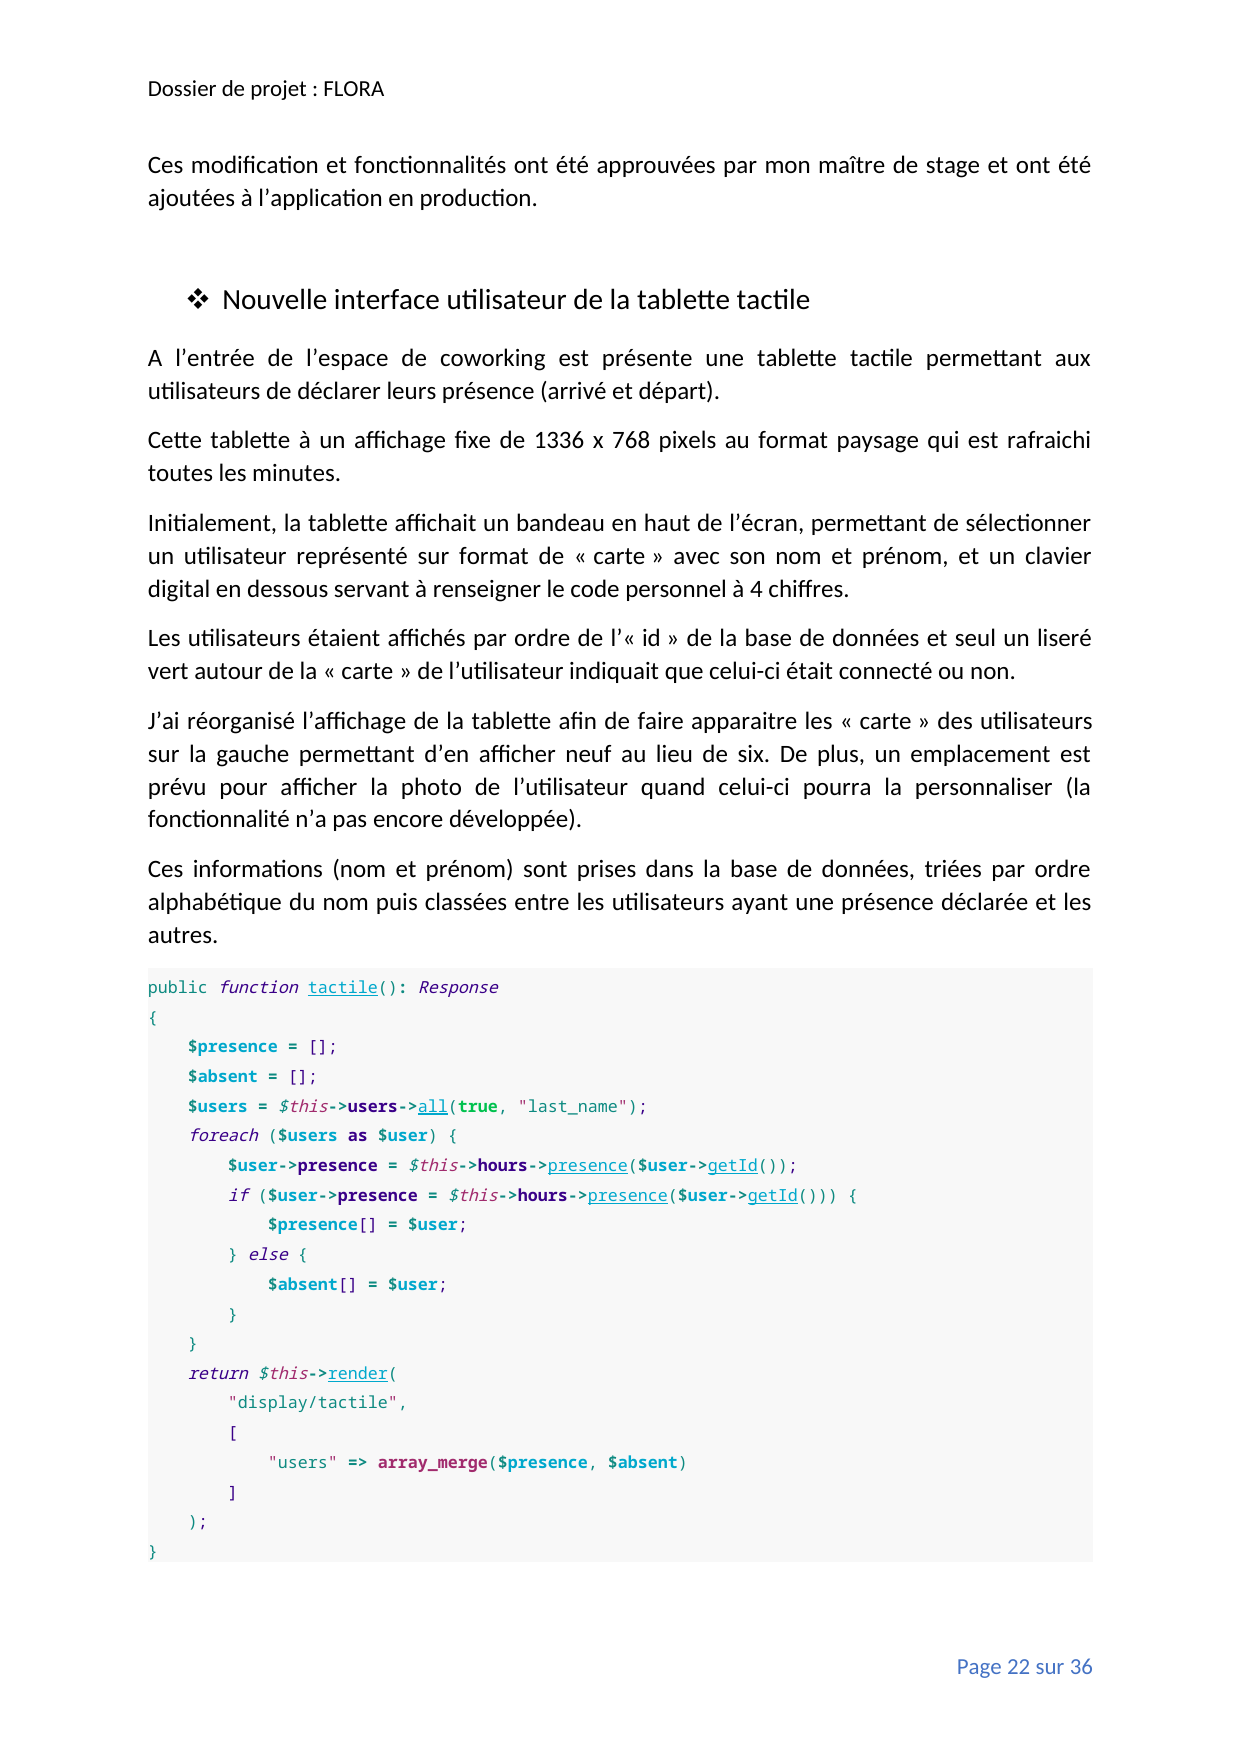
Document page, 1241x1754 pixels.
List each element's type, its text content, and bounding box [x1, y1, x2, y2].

text } [148, 1533, 1093, 1562]
text $user->presence = $this->hours->presence($user->getId()); [148, 1147, 1093, 1176]
text $absent = []; [148, 1058, 1093, 1087]
text } [148, 1295, 1093, 1325]
text Les utilisateurs étaient affichés par ordre de l’« id » de la base de données et seul un liseré vert autour de la « carte » de l’utilisateur indiquait que celui-ci était connecté ou non. [148, 622, 1093, 686]
text $users = $this->users->all(true, "last_name"); [148, 1087, 1093, 1117]
text public function tactile(): Response [148, 968, 1093, 998]
text } else { [148, 1236, 1093, 1265]
text Ces modification et fonctionnalités ont été approuvées par mon maître de stage et ont été ajoutées à l’application en production. [148, 149, 1093, 213]
text { [148, 998, 1093, 1028]
text [ [148, 1414, 1093, 1443]
text A l’entrée de l’espace de coworking est présente une tablette tactile permettant aux utilisateurs de déclarer leurs présence (arrivé et départ). [148, 342, 1093, 405]
text ] [148, 1473, 1093, 1503]
text ); [148, 1503, 1093, 1533]
text return $this->render( [148, 1354, 1093, 1384]
text } [148, 1325, 1093, 1354]
text "users" => array_merge($presence, $absent) [148, 1443, 1093, 1473]
text J’ai réorganisé l’affichage de la tablette afin de faire apparaitre les « carte » des utilisateurs sur la gauche permettant d’en afficher neuf au lieu de six. De plus, un emplacement est prévu pour afficher la photo de l’utilisateur quand celui-ci pourra la personnaliser (la fonctionnalité n’a pas encore développée). [148, 705, 1093, 834]
text Ces informations (nom et prénom) sont prises dans la base de données, triées par ordre alphabétique du nom puis classées entre les utilisateurs ayant une présence déclarée et les autres. [148, 853, 1093, 949]
text $presence = []; [148, 1028, 1093, 1058]
subtitle Nouvelle interface utilisateur de la tablette tactile [185, 281, 1093, 317]
text $presence[] = $user; [148, 1206, 1093, 1236]
text $absent[] = $user; [148, 1265, 1093, 1295]
text "display/tactile", [148, 1384, 1093, 1414]
text Initialement, la tablette affichait un bandeau en haut de l’écran, permettant de sélectionner un utilisateur représenté sur format de « carte » avec son nom et prénom, et un clavier digital en dessous servant à renseigner le code personnel à 4 chiffres. [148, 507, 1093, 603]
text Cette tablette à un affichage fixe de 1336 x 768 pixels au format paysage qui est rafraichi toutes les minutes. [148, 424, 1093, 488]
text if ($user->presence = $this->hours->presence($user->getId())) { [148, 1176, 1093, 1206]
text foreach ($users as $user) { [148, 1117, 1093, 1147]
